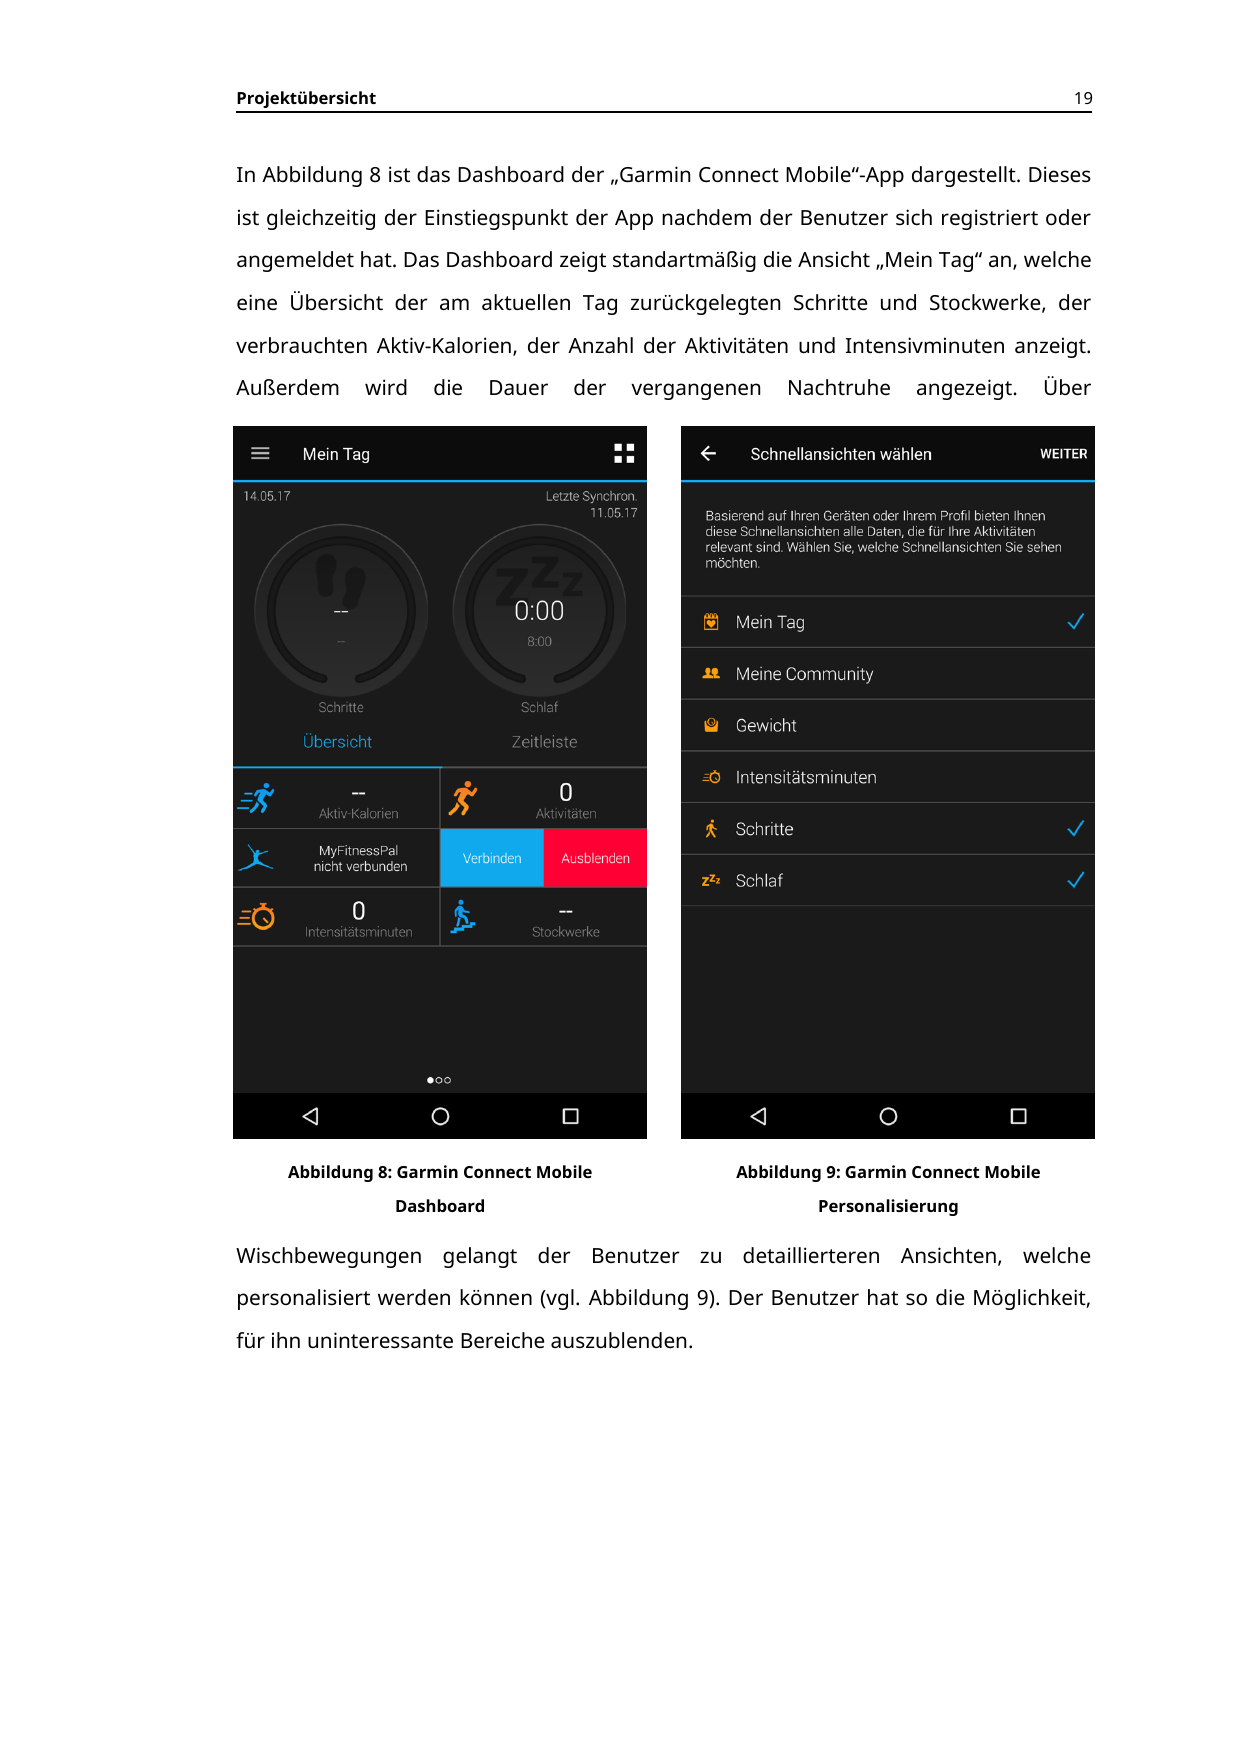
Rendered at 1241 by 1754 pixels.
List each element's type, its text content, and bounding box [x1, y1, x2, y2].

picture [233, 483, 647, 1139]
picture [233, 426, 647, 479]
picture [681, 426, 1095, 479]
picture [681, 483, 1095, 1139]
